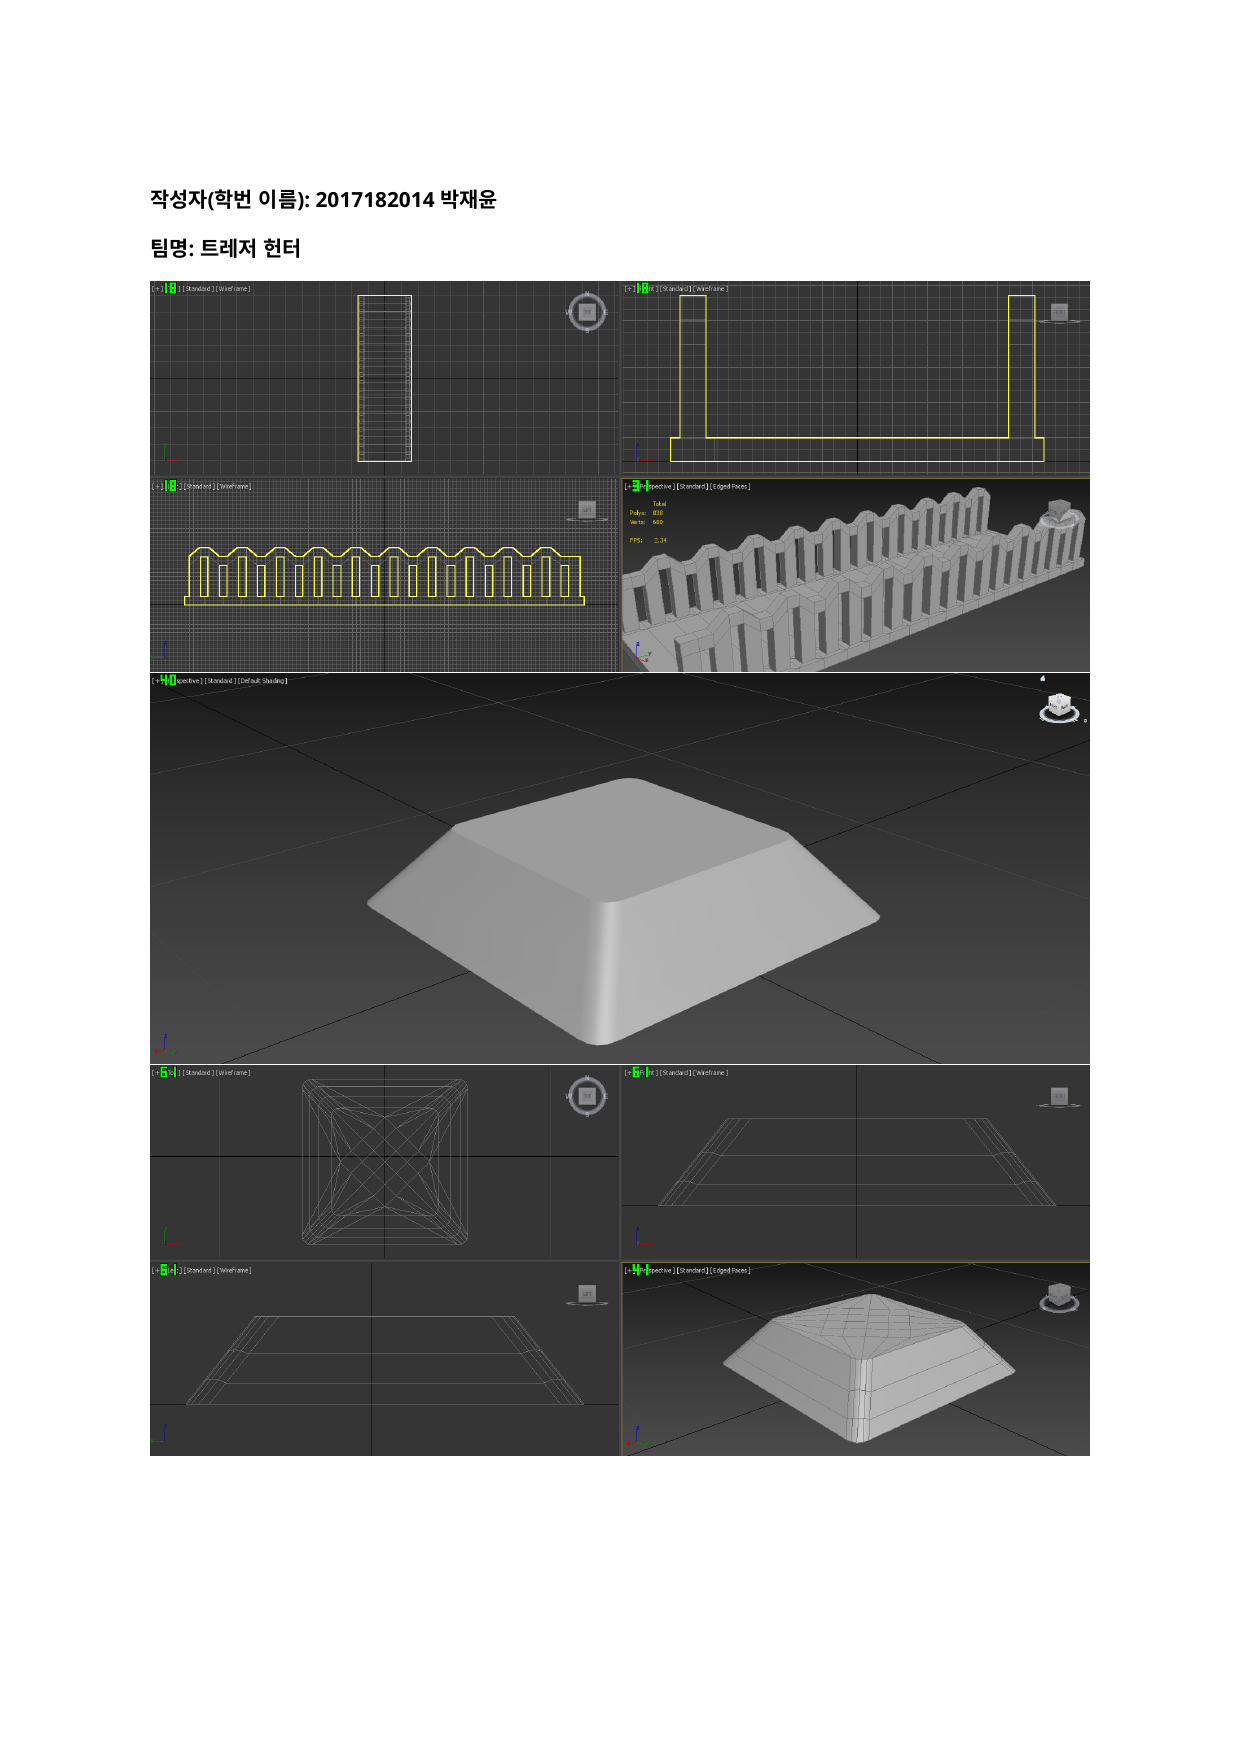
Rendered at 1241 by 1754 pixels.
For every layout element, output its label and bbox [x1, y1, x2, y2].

picture [150, 281, 1090, 672]
picture [150, 673, 1090, 1064]
picture [150, 1065, 1090, 1456]
